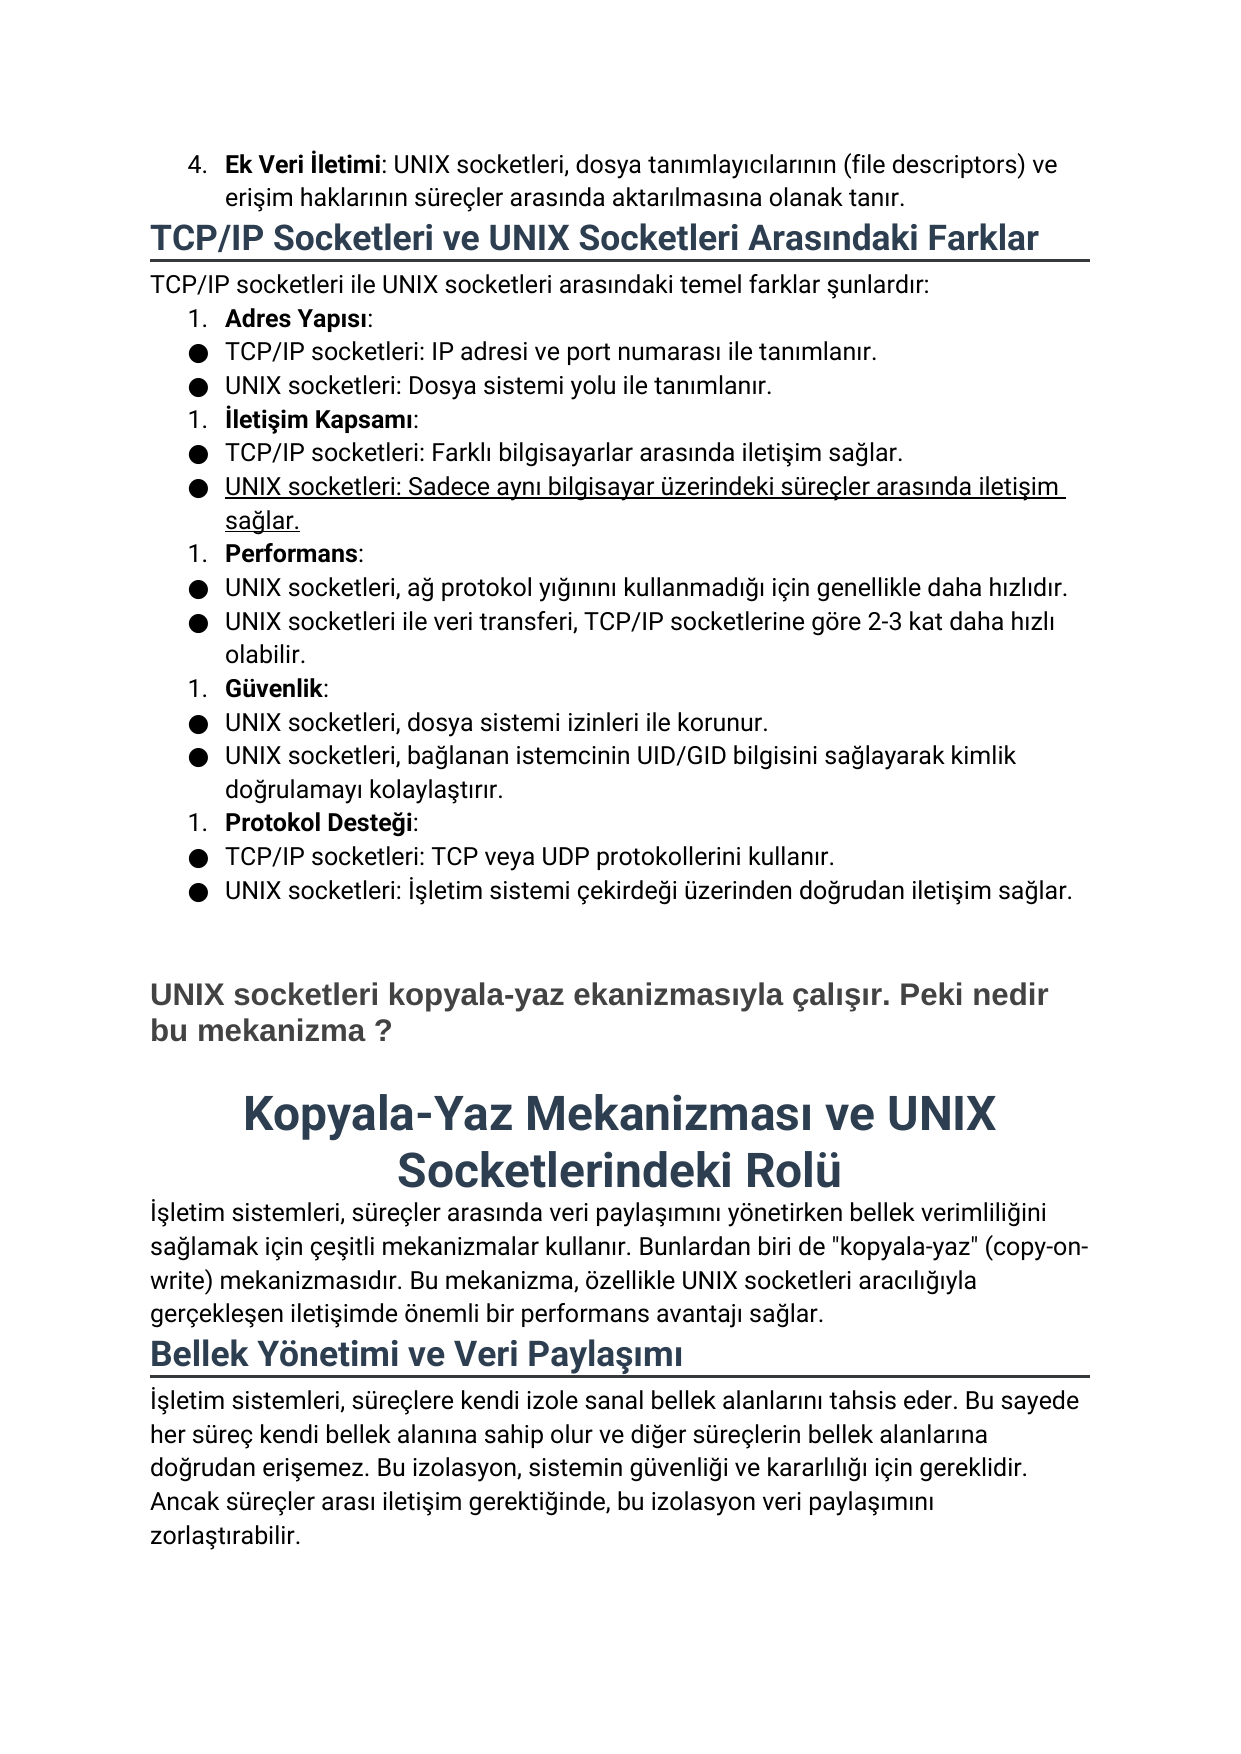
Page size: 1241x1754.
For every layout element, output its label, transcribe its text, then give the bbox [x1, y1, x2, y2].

list UNIX socketleri: Dosya sistemi yolu ile tanımlanır. [187, 371, 1090, 401]
list TCP/IP socketleri: IP adresi ve port numarası ile tanımlanır. [187, 338, 1090, 367]
list TCP/IP socketleri: TCP veya UDP protokollerini kullanır. [187, 842, 1090, 872]
list Performans: [187, 539, 1090, 569]
list UNIX socketleri, ağ protokol yığınını kullanmadığı için genellikle daha hızlıdır. [187, 573, 1090, 602]
list UNIX socketleri, bağlanan istemcinin UID/GID bilgisini sağlayarak kimlik doğrulamayı kolaylaştırır. [187, 741, 1090, 804]
text İşletim sistemleri, süreçlere kendi izole sanal bellek alanlarını tahsis eder. Bu sayede her süreç kendi bellek alanına sahip olur ve diğer süreçlerin bellek alanlarına doğrudan erişemez. Bu izolasyon, sistemin güvenliği ve kararlılığı için gereklidir. Ancak süreçler arası iletişim gerektiğinde, bu izolasyon veri paylaşımını zorlaştırabilir. [150, 1386, 1090, 1550]
list UNIX socketleri: Sadece aynı bilgisayar üzerindeki süreçler arasında iletişim sağlar. [187, 472, 1090, 535]
text İşletim sistemleri, süreçler arasında veri paylaşımını yönetirken bellek verimliliğini sağlamak için çeşitli mekanizmalar kullanır. Bunlardan biri de "kopyala-yaz" (copy-on-write) mekanizmasıdır. Bu mekanizma, özellikle UNIX socketleri aracılığıyla gerçekleşen iletişimde önemli bir performans avantajı sağlar. [150, 1199, 1090, 1329]
subtitle Kopyala-Yaz Mekanizması ve UNIX Socketlerindeki Rolü [150, 1086, 1090, 1199]
subtitle TCP/IP Socketleri ve UNIX Socketleri Arasındaki Farklar [150, 217, 1090, 259]
list İletişim Kapsamı: [187, 405, 1090, 434]
subtitle UNIX socketleri kopyala-yaz ekanizmasıyla çalışır. Peki nedir bu mekanizma ? [150, 976, 1090, 1048]
list UNIX socketleri, dosya sistemi izinleri ile korunur. [187, 708, 1090, 737]
list UNIX socketleri ile veri transferi, TCP/IP socketlerine göre 2-3 kat daha hızlı olabilir. [187, 607, 1090, 670]
list Güvenlik: [187, 674, 1090, 703]
subtitle Bellek Yönetimi ve Veri Paylaşımı [150, 1333, 1090, 1375]
list TCP/IP socketleri: Farklı bilgisayarlar arasında iletişim sağlar. [187, 438, 1090, 468]
list Ek Veri İletimi: UNIX socketleri, dosya tanımlayıcılarının (file descriptors) ve erişim haklarının süreçler arasında aktarılmasına olanak tanır. [187, 150, 1090, 213]
list UNIX socketleri: İşletim sistemi çekirdeği üzerinden doğrudan iletişim sağlar. [187, 876, 1090, 905]
list Adres Yapısı: [187, 304, 1090, 333]
text TCP/IP socketleri ile UNIX socketleri arasındaki temel farklar şunlardır: [150, 270, 1090, 299]
list Protokol Desteği: [187, 809, 1090, 838]
